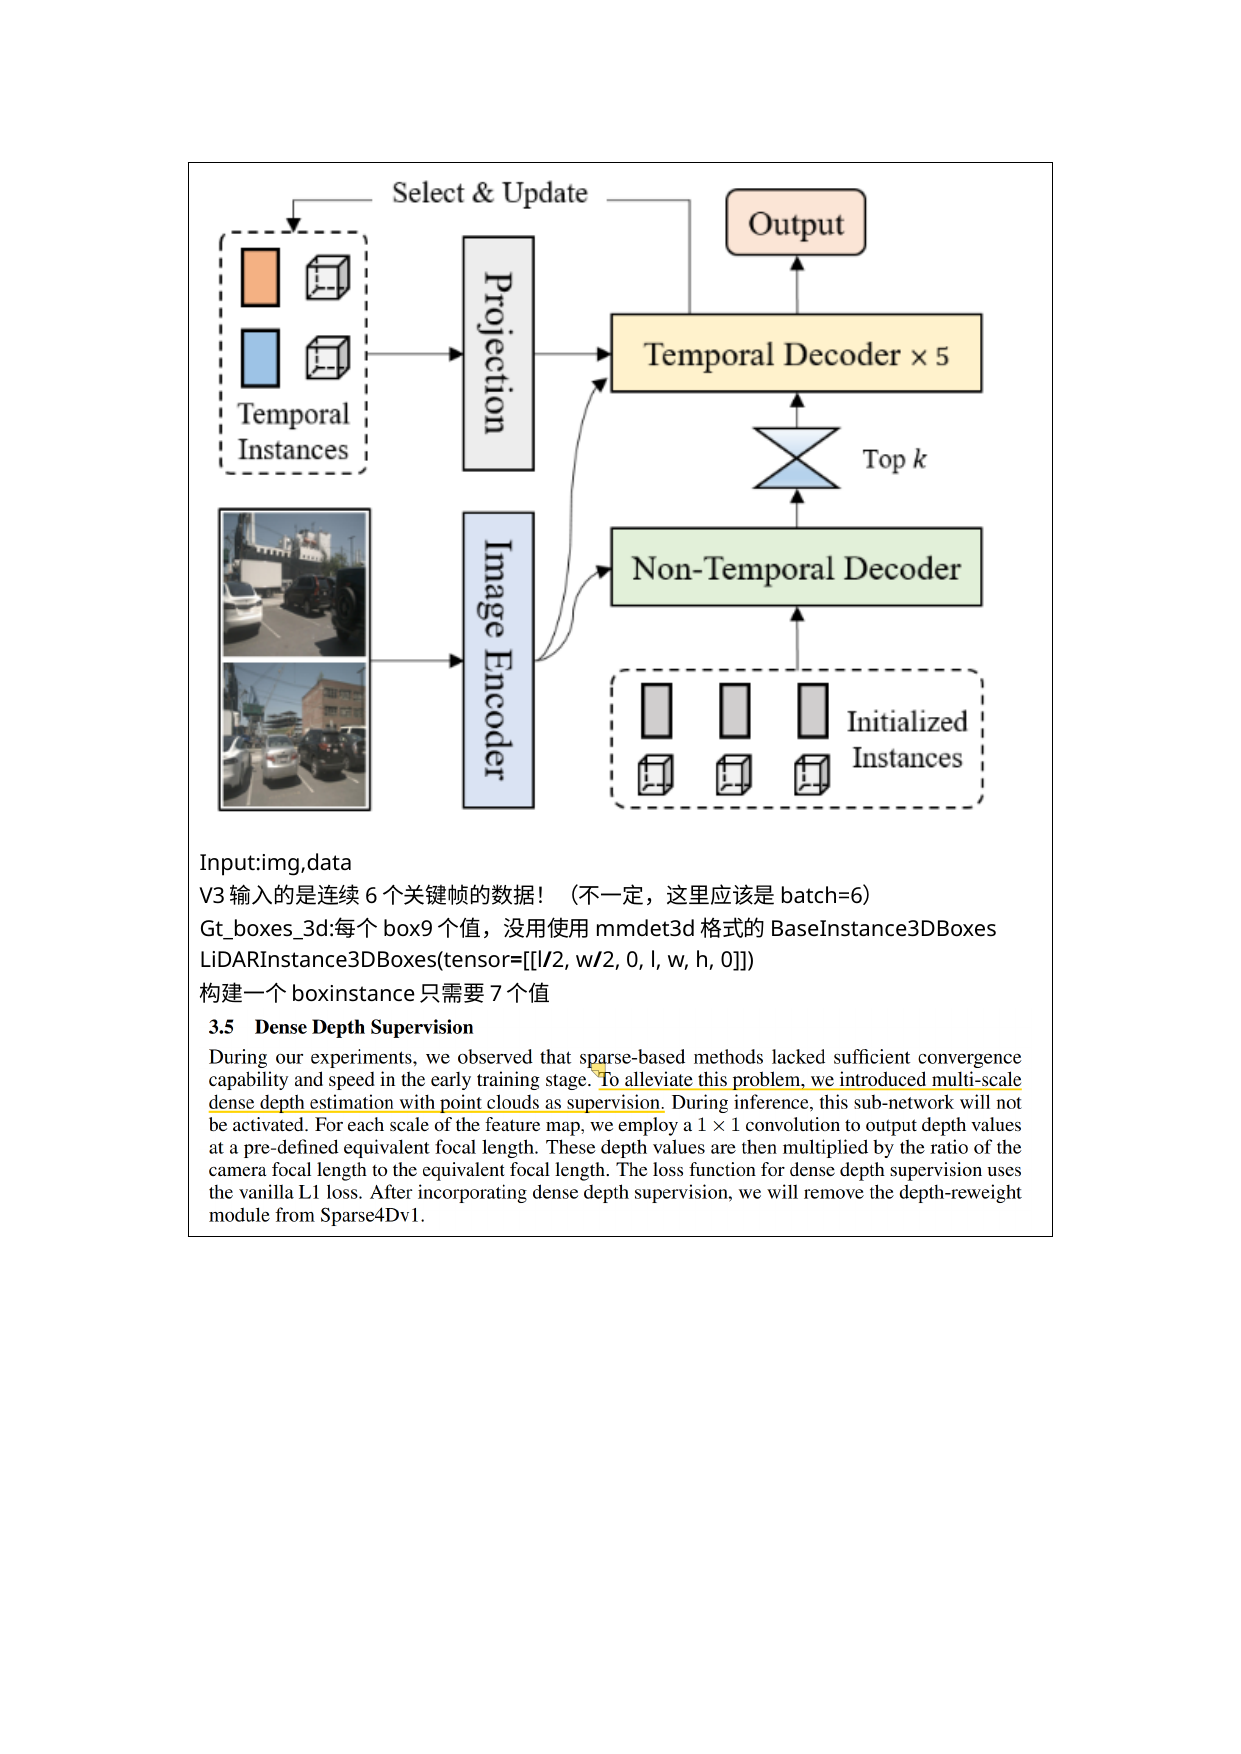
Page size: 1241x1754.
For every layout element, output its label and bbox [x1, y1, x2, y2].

picture [199, 163, 1015, 824]
table_header [189, 163, 1052, 1236]
picture [199, 1008, 1032, 1231]
